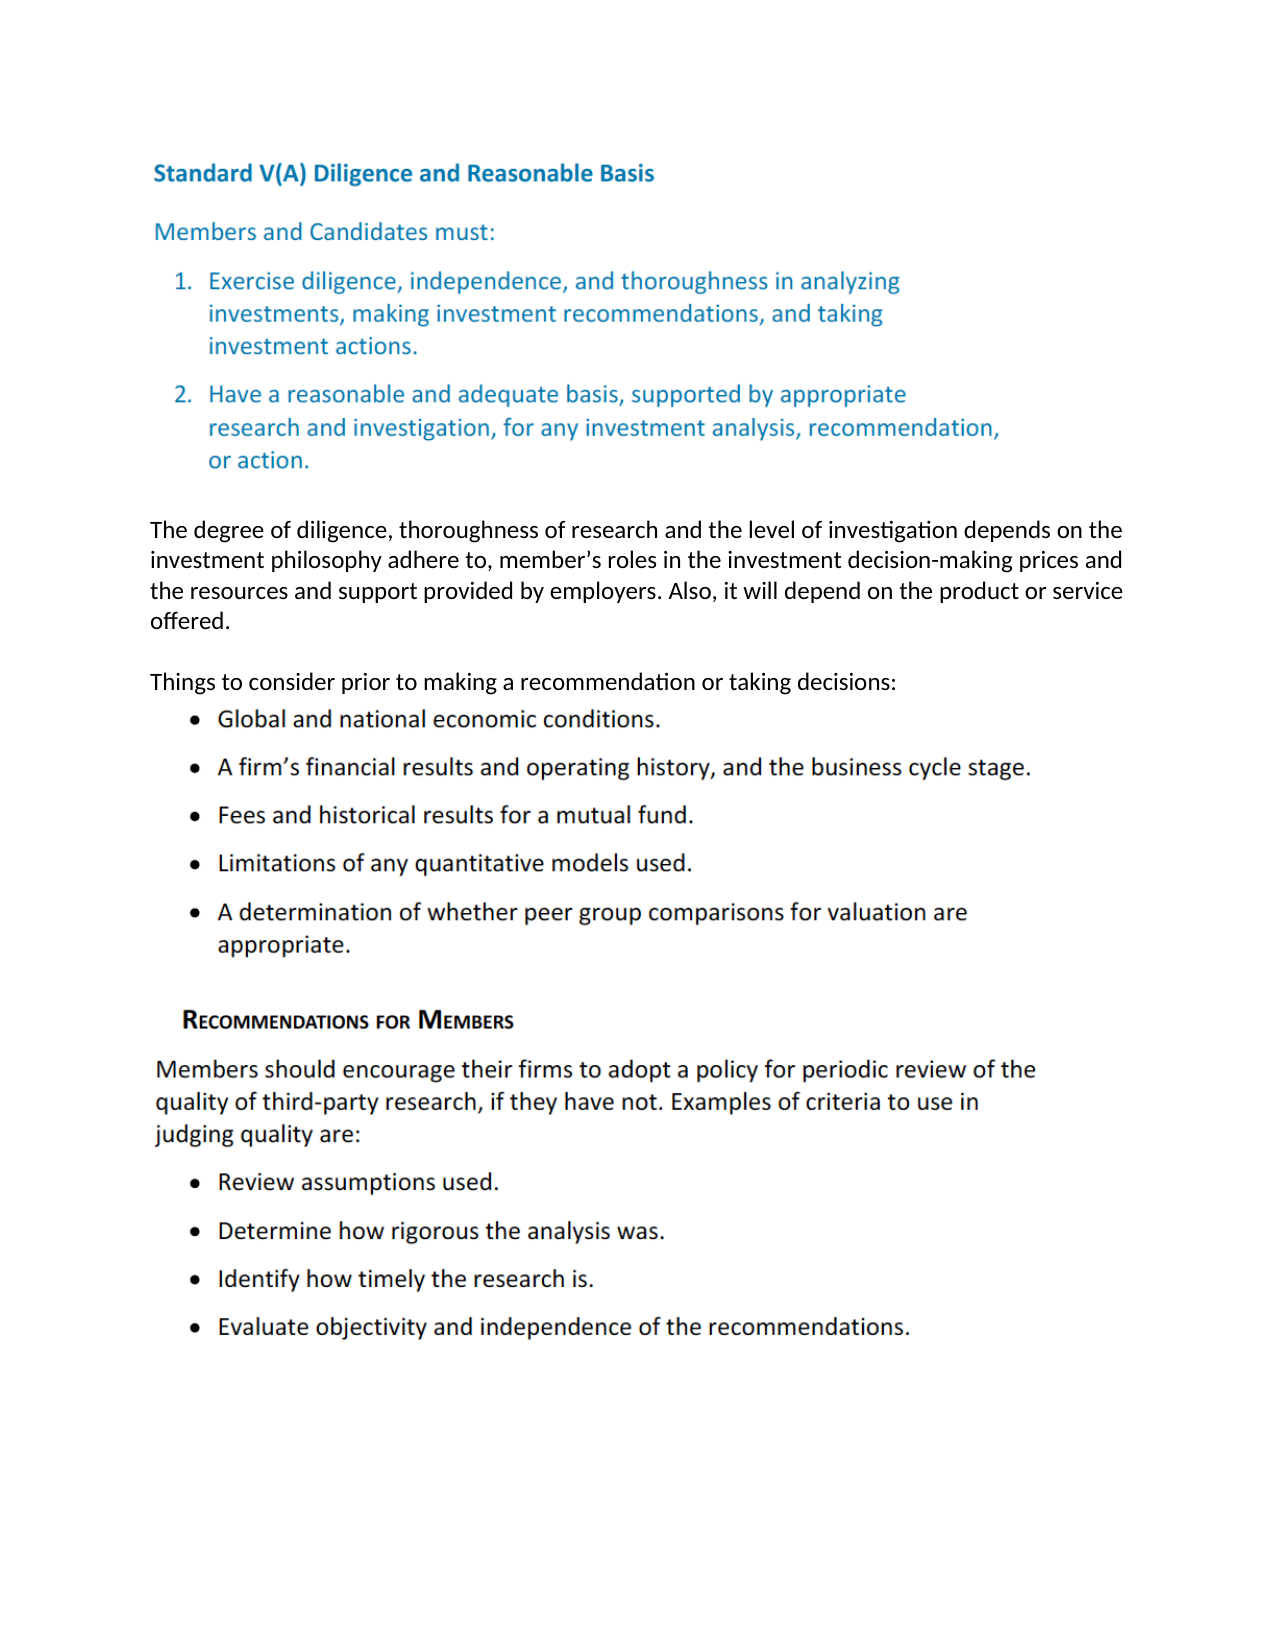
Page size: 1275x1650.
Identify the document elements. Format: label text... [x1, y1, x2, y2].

text Things to consider prior to making a recommendation or taking decisions: [150, 666, 1125, 697]
picture [150, 1005, 1057, 1342]
picture [150, 150, 1036, 484]
text The degree of diligence, thoroughness of research and the level of investigation depends on the investment philosophy adhere to, member’s roles in the investment decision-making prices and the resources and support provided by employers. Also, it will depend on the product or service offered. [150, 514, 1125, 636]
picture [150, 697, 1057, 975]
